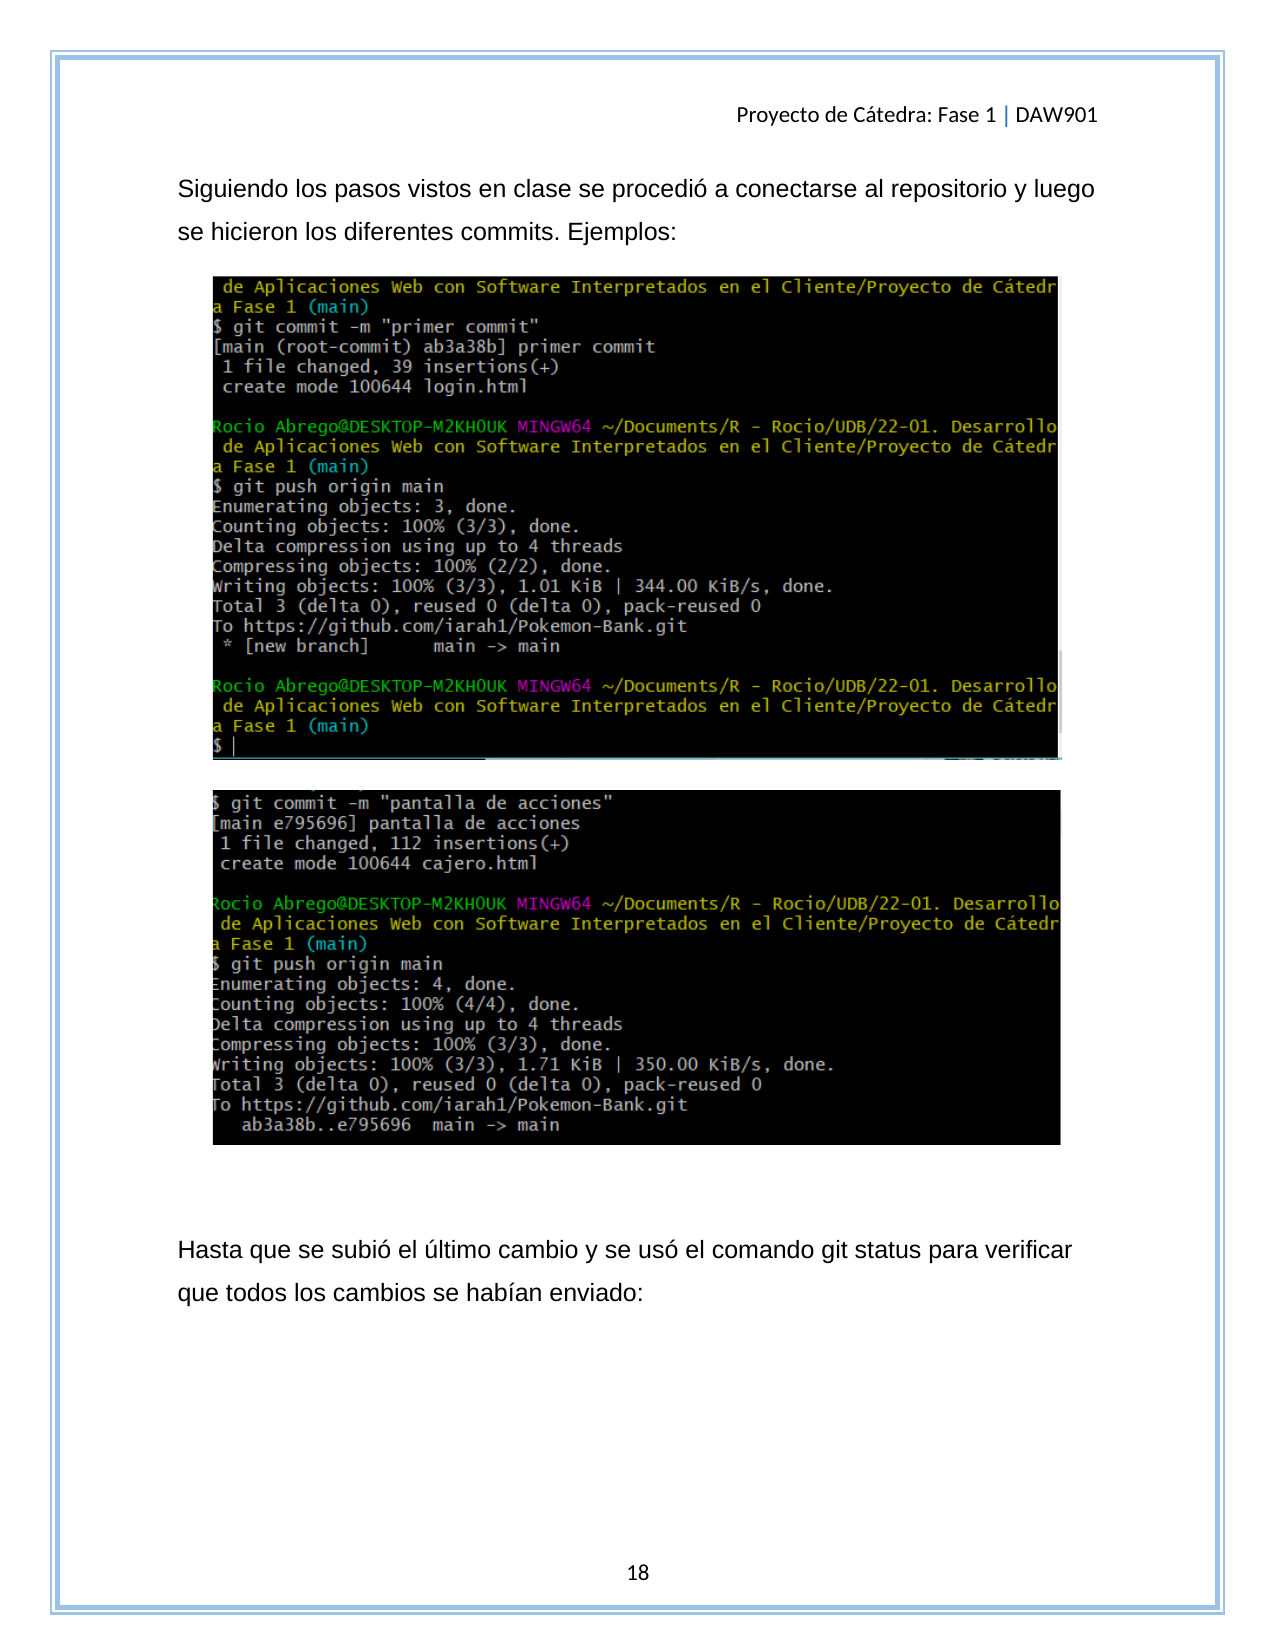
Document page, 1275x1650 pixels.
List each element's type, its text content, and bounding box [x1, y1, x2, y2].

picture [212, 276, 1063, 760]
picture [212, 790, 1063, 1145]
text Siguiendo los pasos vistos en clase se procedió a conectarse al repositorio y luego se hicieron los diferentes commits. Ejemplos: [177, 173, 1098, 245]
text Hasta que se subió el último cambio y se usó el comando git status para verificar que todos los cambios se habían enviado: [177, 1235, 1098, 1307]
